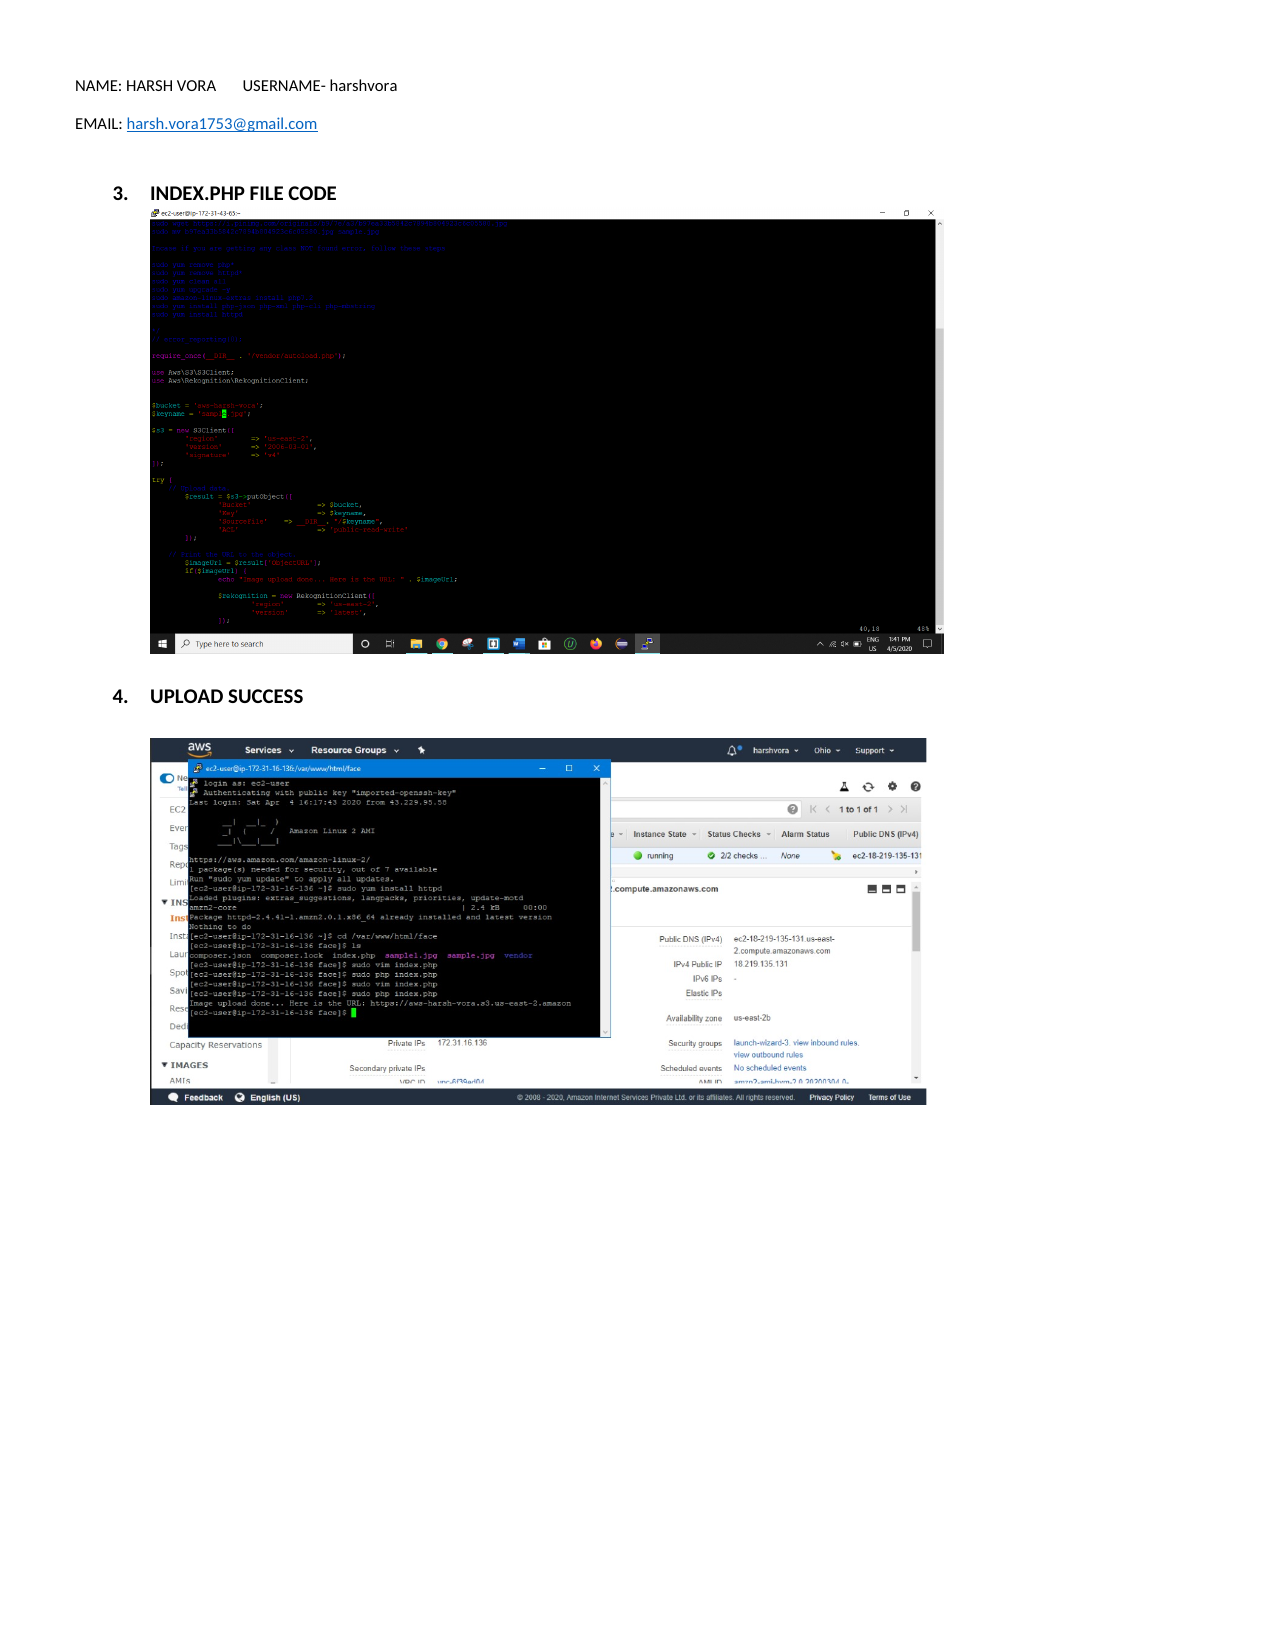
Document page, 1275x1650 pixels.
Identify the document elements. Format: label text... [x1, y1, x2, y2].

list INDEX.PHP FILE CODE [112, 180, 1200, 206]
picture [150, 738, 927, 1105]
list UPLOAD SUCCESS [112, 683, 1200, 709]
picture [150, 207, 944, 654]
